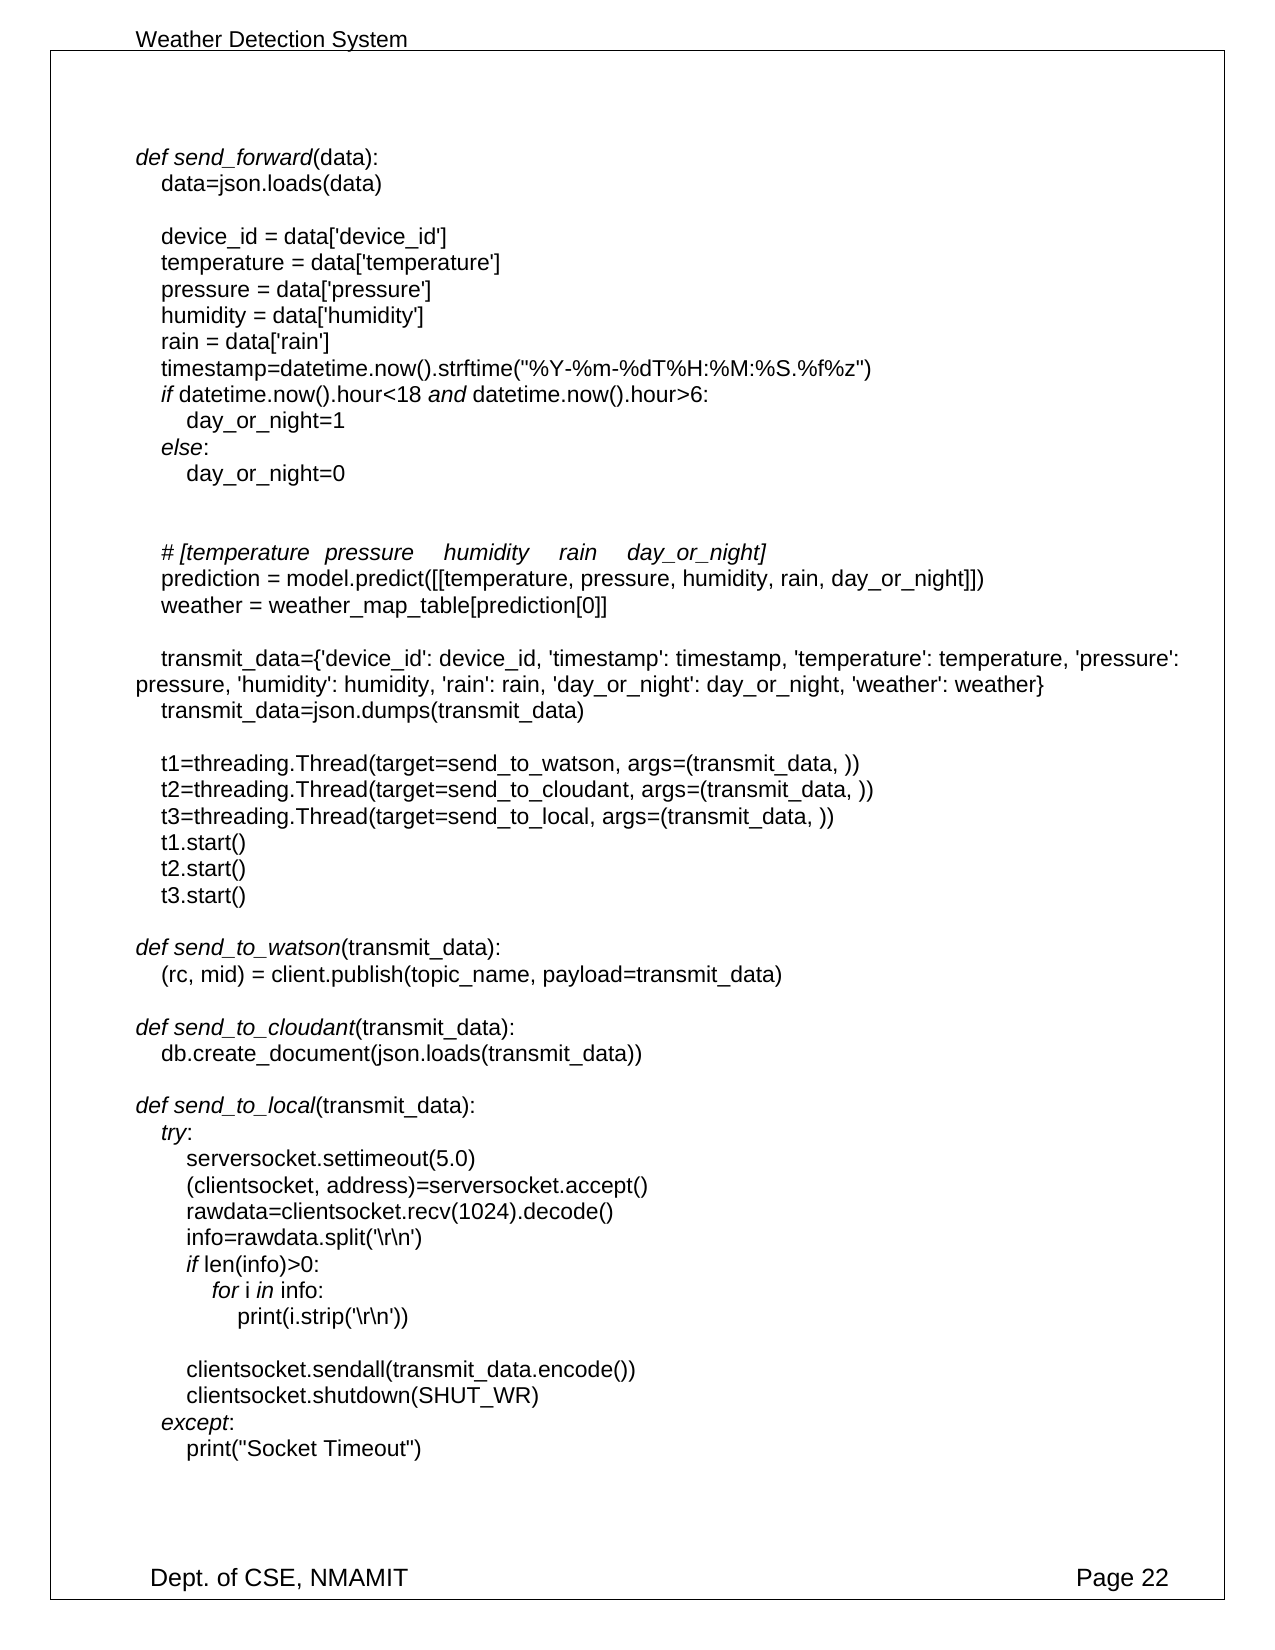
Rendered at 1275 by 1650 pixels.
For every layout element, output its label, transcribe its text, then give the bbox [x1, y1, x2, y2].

text t3.start() [135, 882, 1183, 908]
text day_or_night=0 [135, 460, 1183, 486]
text device_id = data['device_id'] [135, 223, 1183, 249]
text for i in info: [135, 1277, 1183, 1303]
text else: [135, 434, 1183, 460]
text serversocket.settimeout(5.0) [135, 1145, 1183, 1172]
text prediction = model.predict([[temperature, pressure, humidity, rain, day_or_night]]) [135, 565, 1183, 592]
text humidity = data['humidity'] [135, 302, 1183, 328]
text weather = weather_map_table[prediction[0]] [135, 592, 1183, 618]
text rain = data['rain'] [135, 328, 1183, 354]
text day_or_night=1 [135, 407, 1183, 434]
text def send_forward(data): [135, 144, 1183, 170]
text t3=threading.Thread(target=send_to_local, args=(transmit_data, )) [135, 803, 1183, 829]
text (clientsocket, address)=serversocket.accept() [135, 1172, 1183, 1198]
text clientsocket.sendall(transmit_data.encode()) [135, 1356, 1183, 1382]
text timestamp=datetime.now().strftime("%Y-%m-%dT%H:%M:%S.%f%z") [135, 354, 1183, 381]
text temperature = data['temperature'] [135, 249, 1183, 276]
text pressure = data['pressure'] [135, 276, 1183, 302]
text # [temperature pressure humidity rain day_or_night] [135, 539, 1183, 565]
text clientsocket.shutdown(SHUT_WR) [135, 1382, 1183, 1409]
text def send_to_watson(transmit_data): [135, 934, 1183, 961]
text (rc, mid) = client.publish(topic_name, payload=transmit_data) [135, 961, 1183, 987]
text info=rawdata.split('\r\n') [135, 1224, 1183, 1251]
text if datetime.now().hour<18 and datetime.now().hour>6: [135, 381, 1183, 407]
text t2=threading.Thread(target=send_to_cloudant, args=(transmit_data, )) [135, 776, 1183, 803]
text def send_to_cloudant(transmit_data): [135, 1013, 1183, 1040]
text db.create_document(json.loads(transmit_data)) [135, 1040, 1183, 1066]
text rawdata=clientsocket.recv(1024).decode() [135, 1198, 1183, 1224]
text t1=threading.Thread(target=send_to_watson, args=(transmit_data, )) [135, 750, 1183, 776]
text transmit_data=json.dumps(transmit_data) [135, 697, 1183, 723]
text def send_to_local(transmit_data): [135, 1092, 1183, 1119]
text print("Socket Timeout") [135, 1435, 1183, 1461]
text except: [135, 1409, 1183, 1435]
text t1.start() [135, 829, 1183, 855]
text if len(info)>0: [135, 1251, 1183, 1277]
text transmit_data={'device_id': device_id, 'timestamp': timestamp, 'temperature': temperature, 'pressure': pressure, 'humidity': humidity, 'rain': rain, 'day_or_night': day_or_night, 'weather': weather} [135, 644, 1183, 697]
text print(i.strip('\r\n')) [135, 1303, 1183, 1330]
text t2.start() [135, 855, 1183, 882]
text try: [135, 1119, 1183, 1145]
text data=json.loads(data) [135, 170, 1183, 196]
